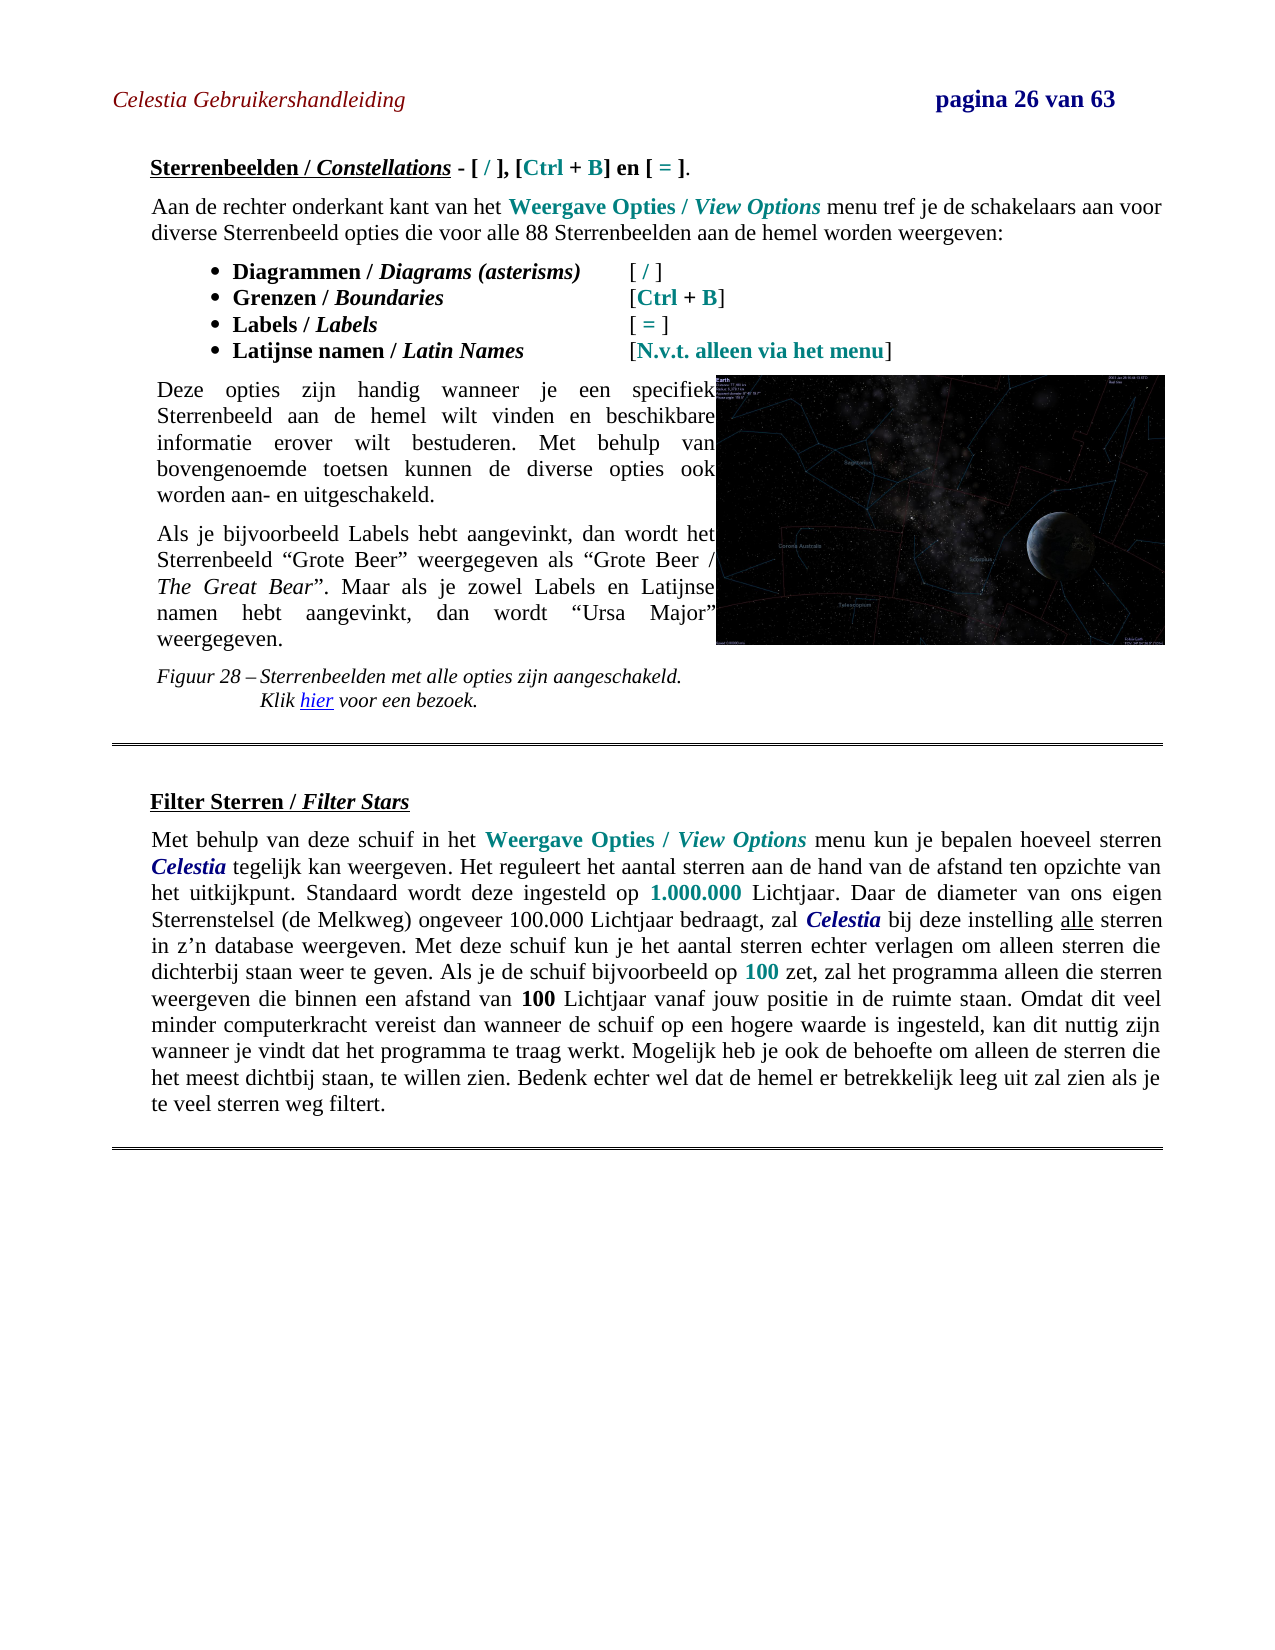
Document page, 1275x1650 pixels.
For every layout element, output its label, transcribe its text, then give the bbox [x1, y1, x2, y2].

text Als je bijvoorbeeld Labels hebt aangevinkt, dan wordt het Sterrenbeeld “Grote Beer” weergegeven als “Grote Beer / The Great Bear”. Maar als je zowel Labels en Latijnse namen hebt aangevinkt, dan wordt “Ursa Major” weergegeven. [157, 520, 1163, 652]
text Sterrenbeelden / Constellations - [ / ], [Ctrl + B] en [ = ]. [150, 154, 1163, 180]
text Aan de rechter onderkant kant van het Weergave Opties / View Options menu tref je de schakelaars aan voor diverse Sterrenbeeld opties die voor alle 88 Sterrenbeelden aan de hemel worden weergeven: [151, 193, 1163, 245]
list Latijnse namen / Latin Names [N.v.t. alleen via het menu] [211, 337, 1163, 363]
list Diagrammen / Diagrams (asterisms) [ / ] [211, 258, 1163, 284]
text Deze opties zijn handig wanneer je een specifiek Sterrenbeeld aan de hemel wilt vinden en beschikbare informatie erover wilt bestuderen. Met behulp van bovengenoemde toetsen kunnen de diverse opties ook worden aan- en uitgeschakeld. [157, 376, 716, 508]
text Filter Sterren / Filter Stars [150, 788, 1163, 814]
text Met behulp van deze schuif in het Weergave Opties / View Options menu kun je bepalen hoeveel sterren Celestia tegelijk kan weergeven. Het reguleert het aantal sterren aan de hand van de afstand ten opzichte van het uitkijkpunt. Standaard wordt deze ingesteld op 1.000.000 Lichtjaar. Daar de diameter van ons eigen Sterrenstelsel (de Melkweg) ongeveer 100.000 Lichtjaar bedraagt, zal Celestia bij deze instelling alle sterren in z’n database weergeven. Met deze schuif kun je het aantal sterren echter verlagen om alleen sterren die dichterbij staan weer te geven. Als je de schuif bijvoorbeeld op 100 zet, zal het programma alleen die sterren weergeven die binnen een afstand van 100 Lichtjaar vanaf jouw positie in de ruimte staan. Omdat dit veel minder computerkracht vereist dan wanneer de schuif op een hogere waarde is ingesteld, kan dit nuttig zijn wanneer je vindt dat het programma te traag werkt. Mogelijk heb je ook de behoefte om alleen de sterren die het meest dichtbij staan, te willen zien. Bedenk echter wel dat de hemel er betrekkelijk leeg uit zal zien als je te veel sterren weg filtert. [151, 827, 1163, 1116]
list Labels / Labels [ = ] [211, 311, 1163, 337]
list Grenzen / Boundaries [Ctrl + B] [211, 284, 1163, 311]
text Figuur 28 – Sterrenbeelden met alle opties zijn aangeschakeld. Klik hier voor een bezoek. [157, 664, 694, 712]
picture [716, 375, 1165, 645]
